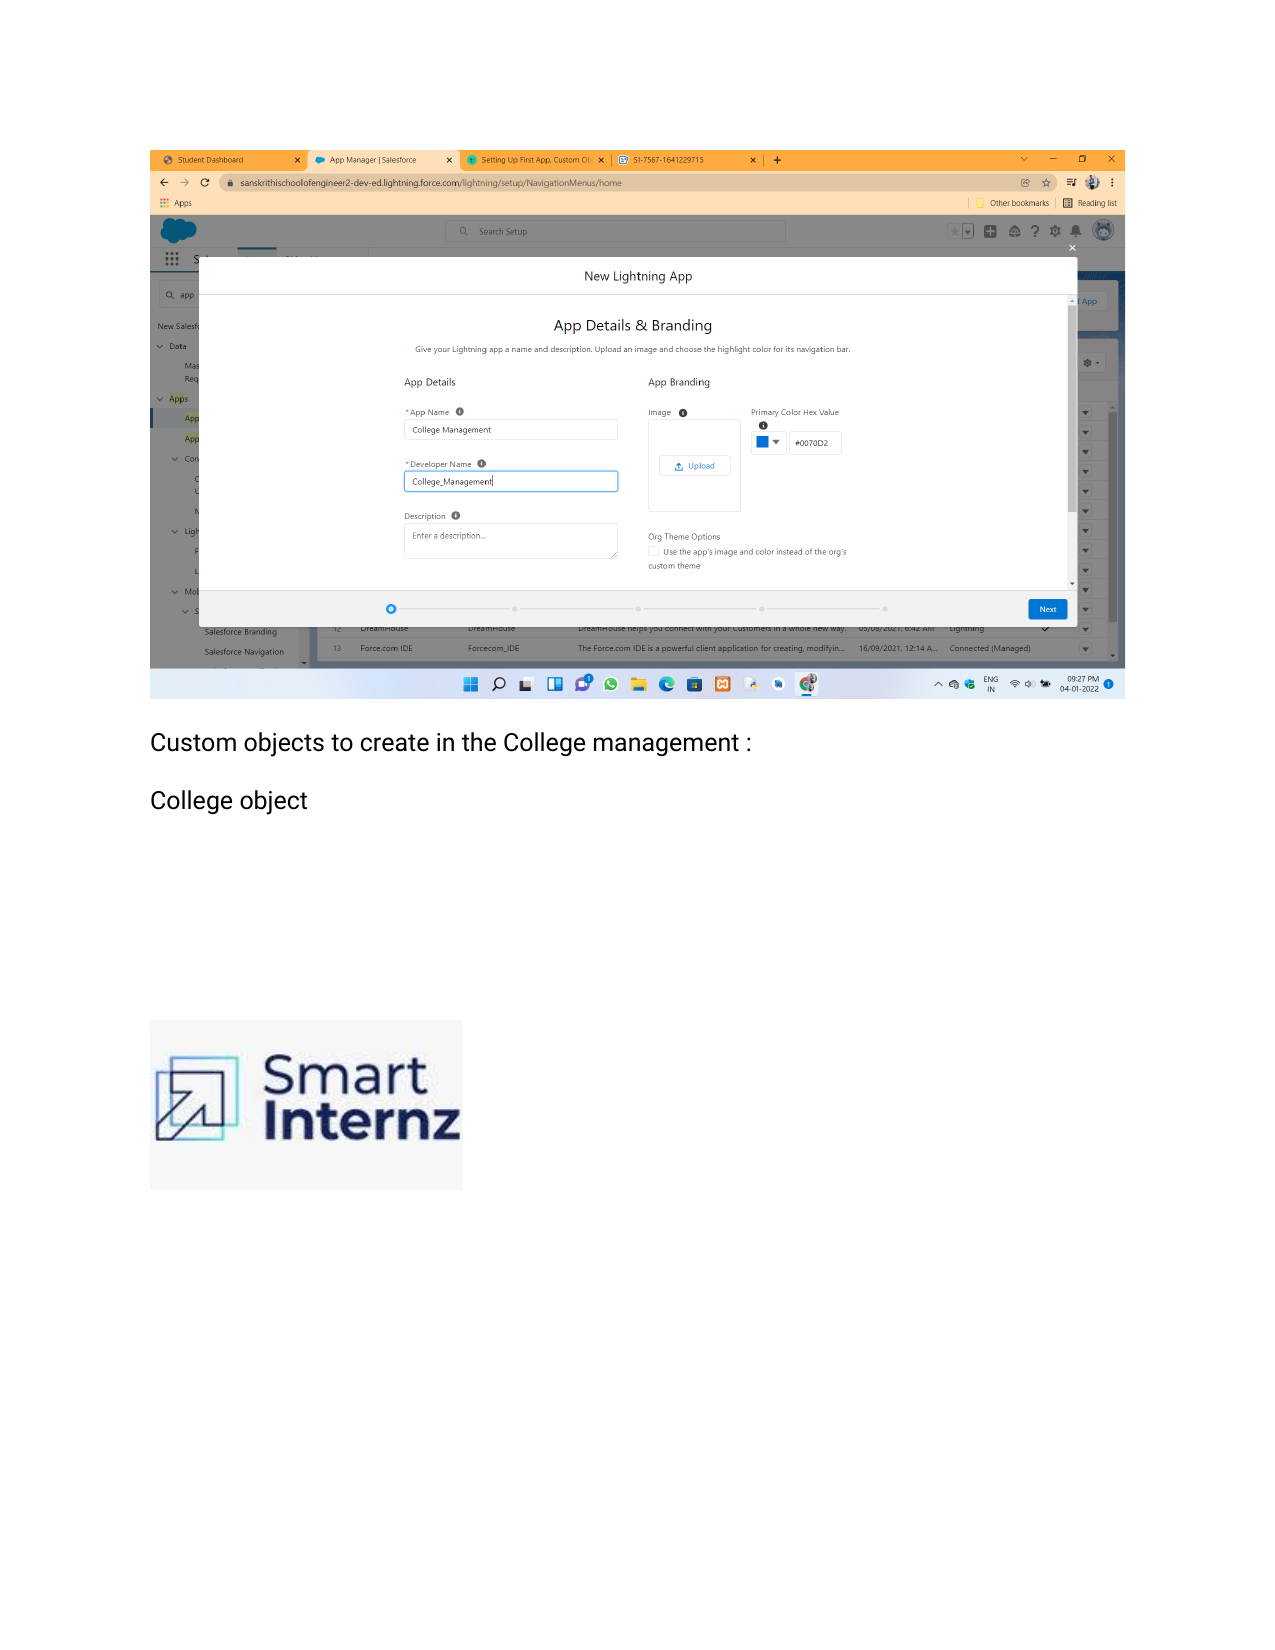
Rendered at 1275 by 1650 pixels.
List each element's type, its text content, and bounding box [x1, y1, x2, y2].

text College object [150, 786, 1125, 816]
picture [150, 1020, 463, 1190]
text Custom objects to create in the College management : [150, 728, 1125, 757]
picture [150, 150, 1125, 699]
